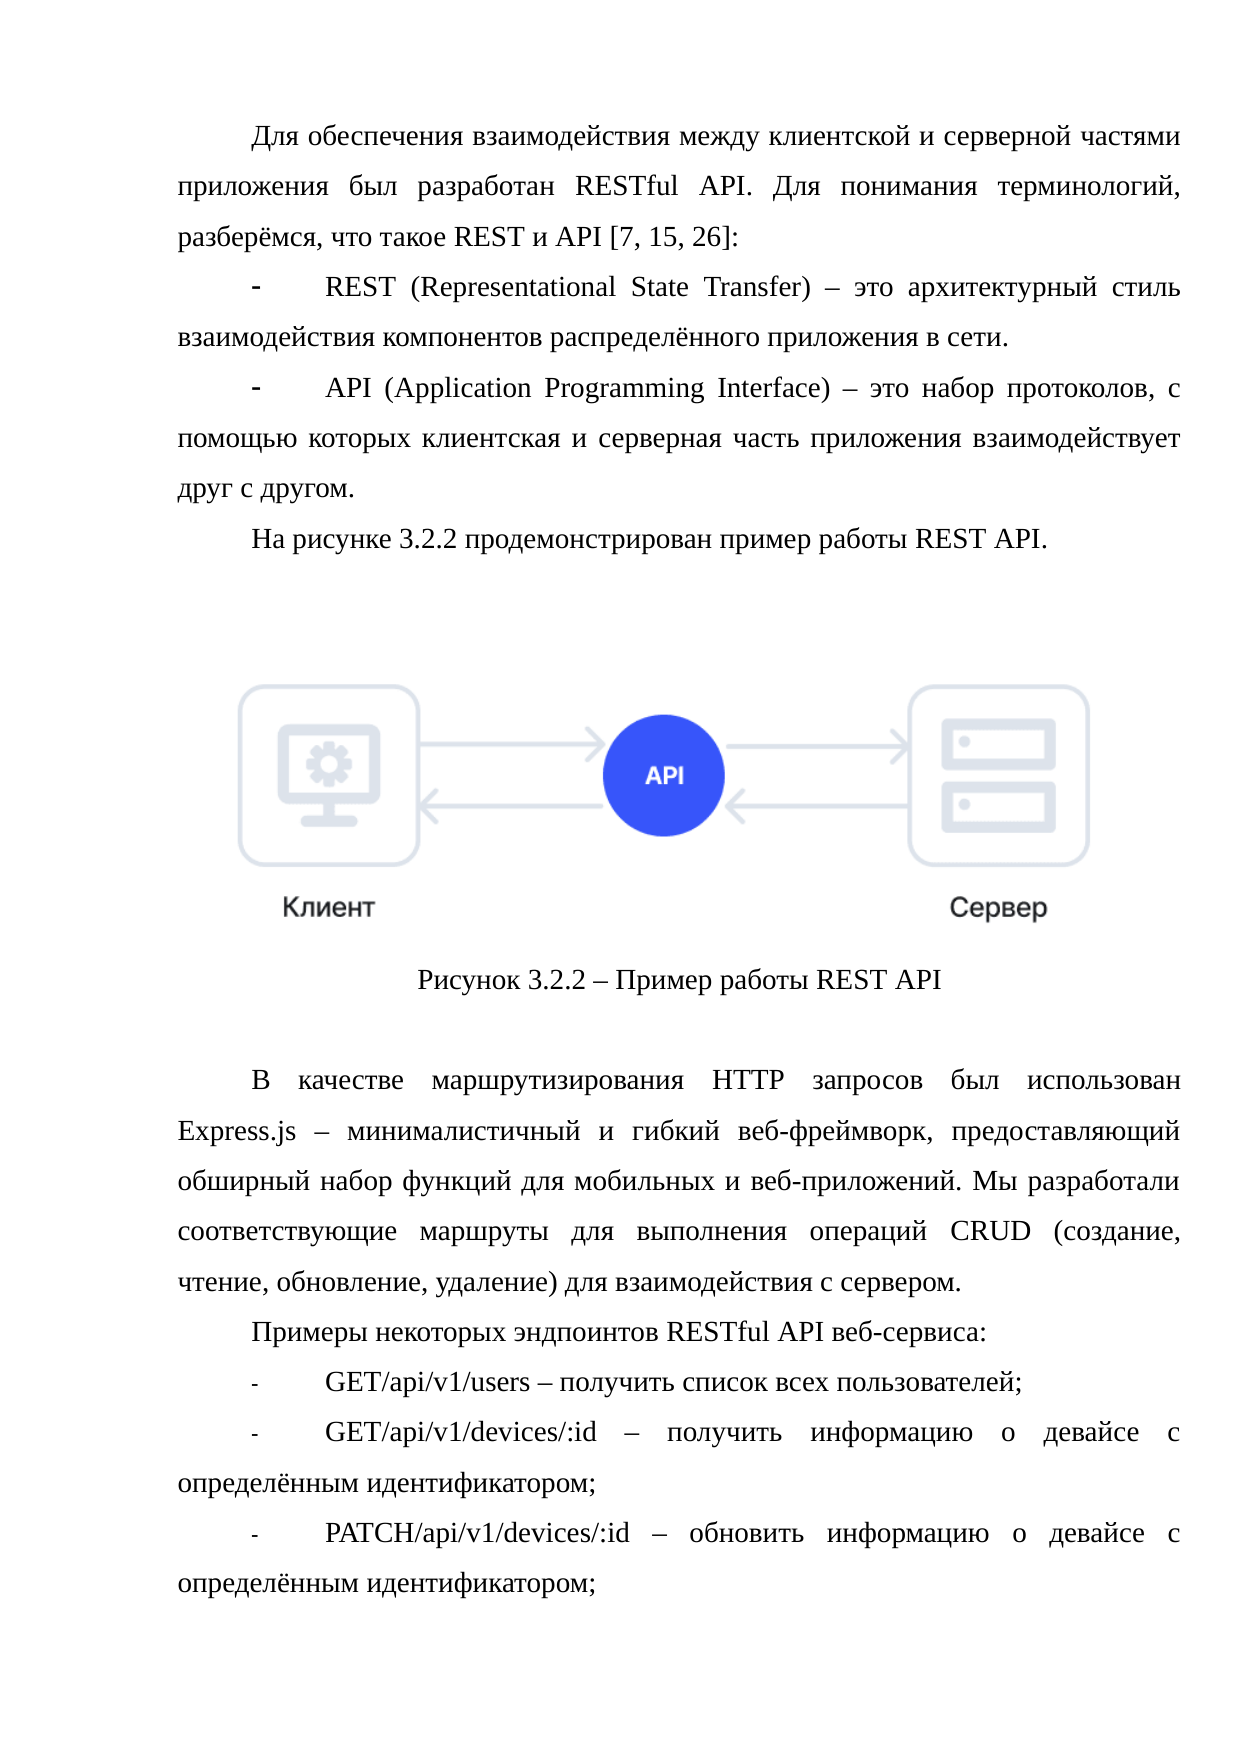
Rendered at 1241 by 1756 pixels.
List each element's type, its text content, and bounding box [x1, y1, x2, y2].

list Рисунок 3.2.2 – Пример работы REST API [177, 962, 1181, 995]
list PATCH/api/v1/devices/:id – обновить информацию о девайсе с определённым идентификатором; [177, 1515, 1181, 1599]
list GET/api/v1/devices/:id – получить информацию о девайсе с определённым идентификатором; [177, 1414, 1181, 1498]
list GET/api/v1/users – получить список всех пользователей; [177, 1364, 1181, 1398]
text На рисунке 3.2.2 продемонстрирован пример работы REST API. [177, 521, 1181, 554]
text В качестве маршрутизирования HTTP запросов был использован Express.js – минималистичный и гибкий веб-фреймворк, предоставляющий обширный набор функций для мобильных и веб-приложений. Мы разработали соответствующие маршруты для выполнения операций CRUD (создание, чтение, обновление, удаление) для взаимодействия с сервером. [177, 1062, 1181, 1297]
text API (Application Programming Interface) – это набор протоколов, с помощью которых клиентская и серверная часть приложения взаимодействует друг с другом. [177, 370, 1181, 504]
text Примеры некоторых эндпоинтов RESTful API веб-сервиса: [177, 1314, 1181, 1347]
text Для обеспечения взаимодействия между клиентской и серверной частями приложения был разработан RESTful API. Для понимания терминологий, разберёмся, что такое REST и API [7, 15, 26]: [177, 118, 1181, 252]
text REST (Representational State Transfer) – это архитектурный стиль взаимодействия компонентов распределённого приложения в сети. [177, 269, 1181, 353]
picture [177, 621, 1151, 945]
